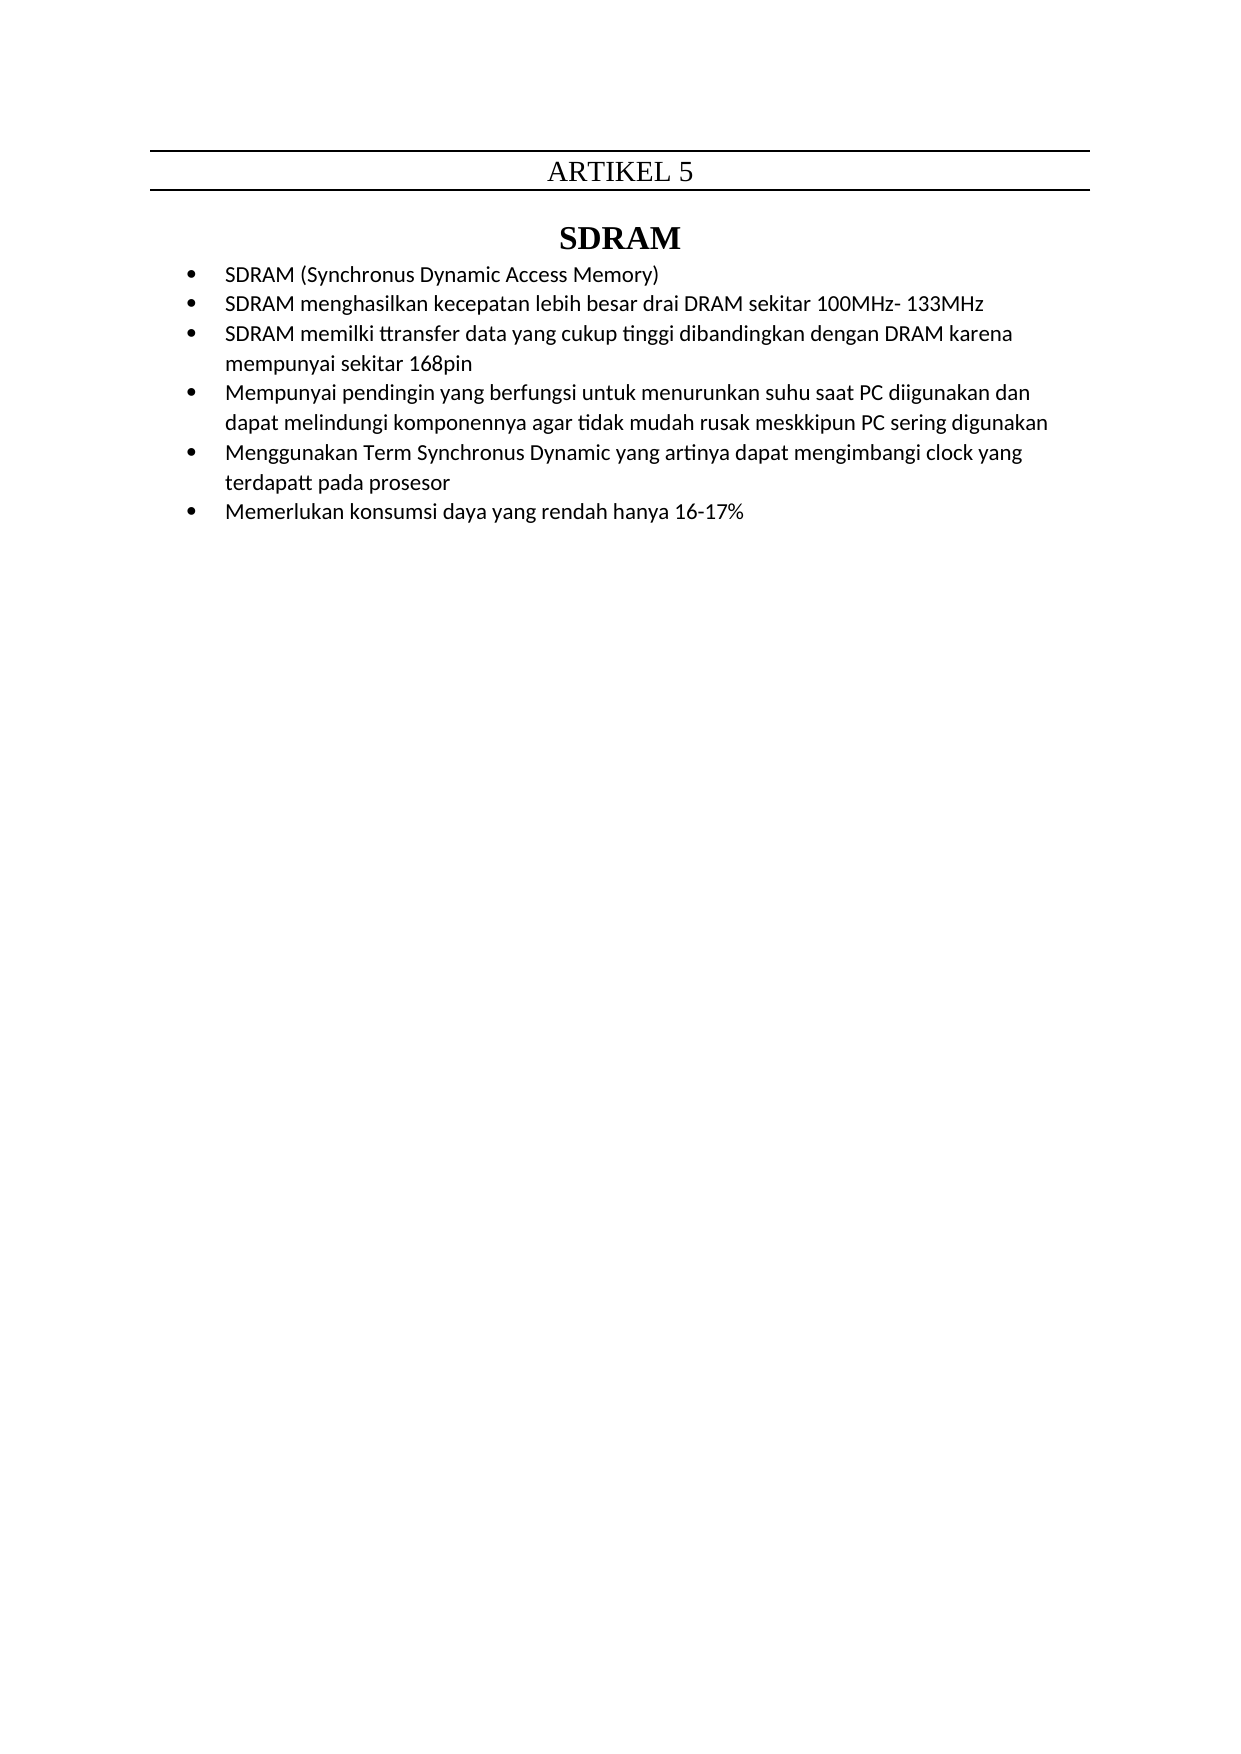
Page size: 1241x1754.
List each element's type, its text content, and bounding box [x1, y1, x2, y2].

list SDRAM (Synchronus Dynamic Access Memory) [187, 260, 1090, 288]
list SDRAM menghasilkan kecepatan lebih besar drai DRAM sekitar 100MHz- 133MHz [187, 289, 1090, 317]
list Memerlukan konsumsi daya yang rendah hanya 16-17% [187, 497, 1090, 525]
list Menggunakan Term Synchronus Dynamic yang artinya dapat mengimbangi clock yang terdapatt pada prosesor [187, 438, 1090, 496]
subtitle SDRAM [150, 218, 1090, 257]
list Mempunyai pendingin yang berfungsi untuk menurunkan suhu saat PC diigunakan dan dapat melindungi komponennya agar tidak mudah rusak meskkipun PC sering digunakan [187, 378, 1090, 436]
list SDRAM memilki ttransfer data yang cukup tinggi dibandingkan dengan DRAM karena mempunyai sekitar 168pin [187, 319, 1090, 377]
text ARTIKEL 5 [150, 152, 1090, 189]
